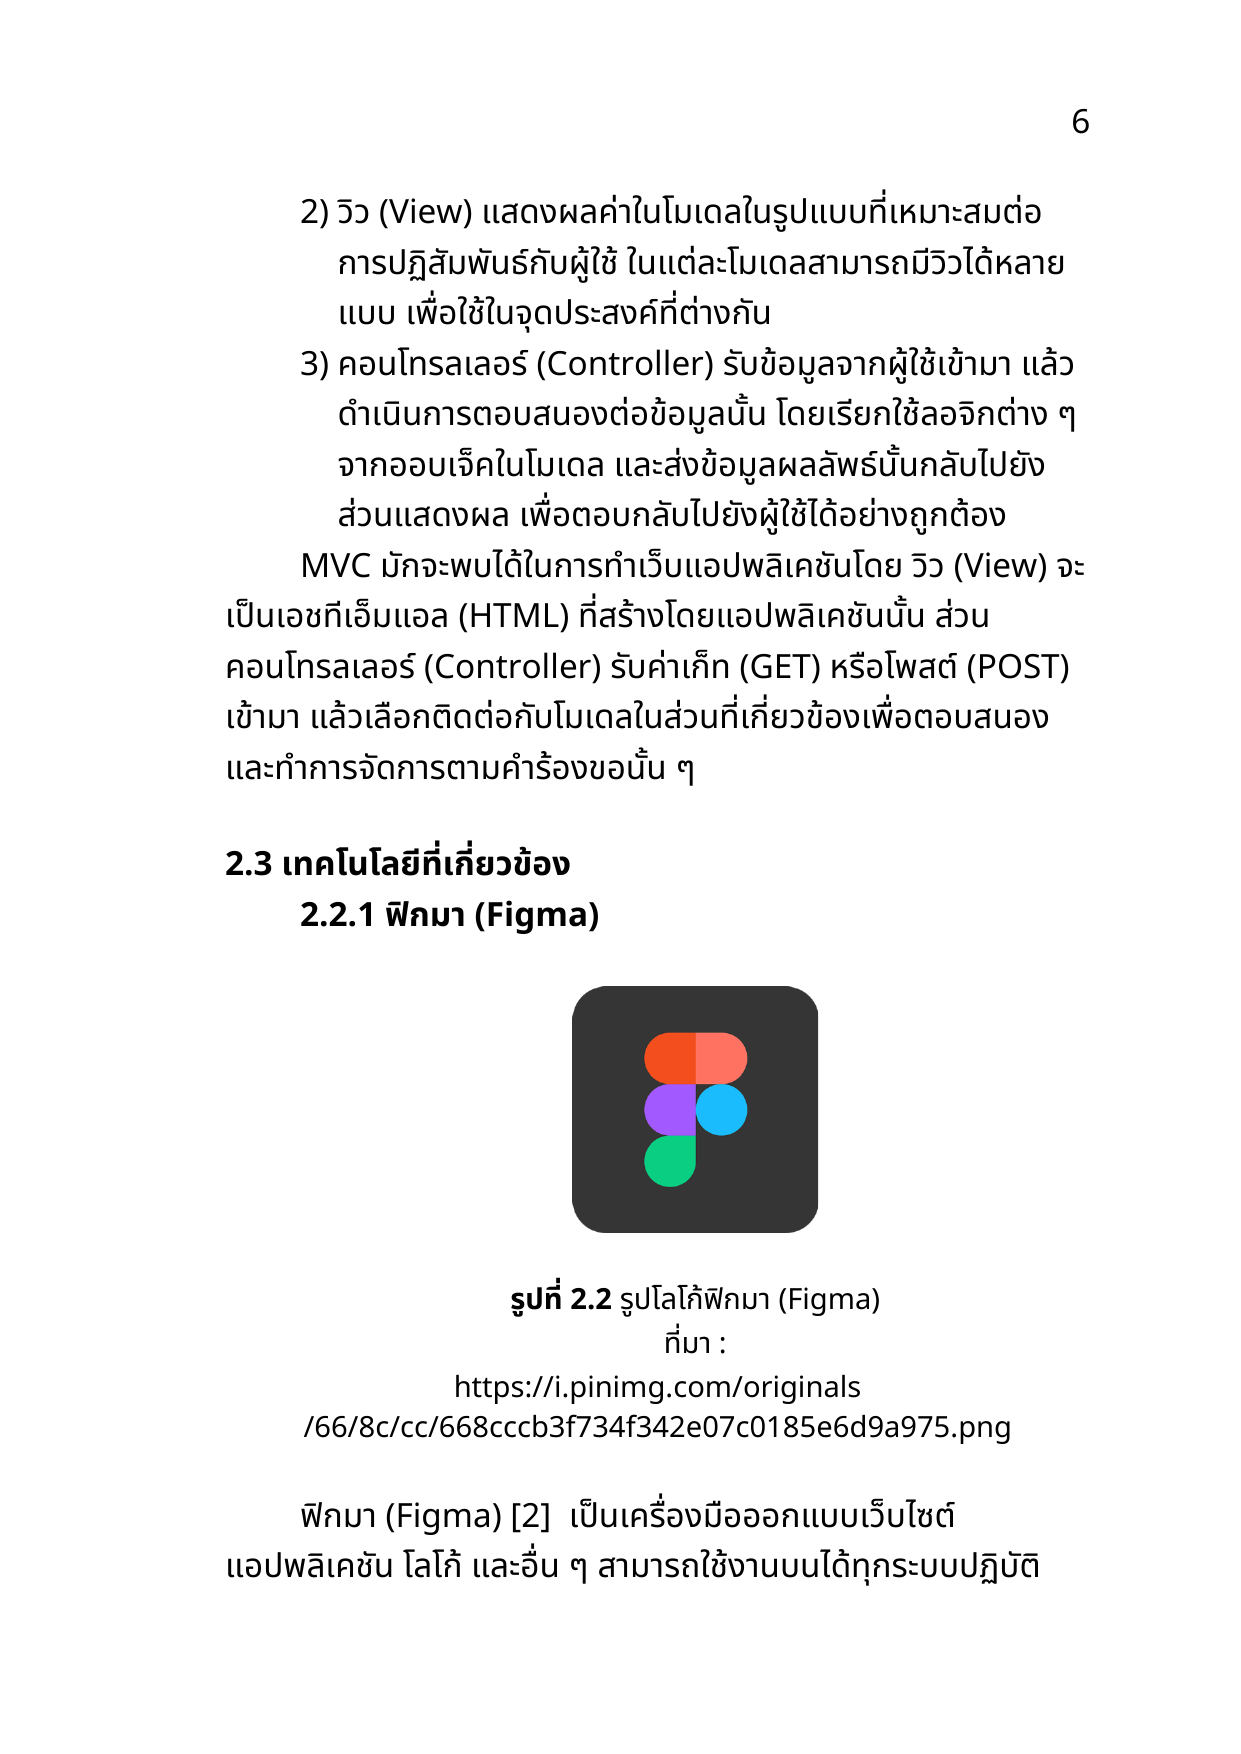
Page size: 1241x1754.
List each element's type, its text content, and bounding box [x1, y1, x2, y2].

text 2.3 เทคโนโลยีที่เกี่ยวข้อง [225, 840, 1090, 890]
list วิว (View) แสดงผลค่าในโมเดลในรูปแบบที่เหมาะสมต่อการปฏิสัมพันธ์กับผู้ใช้ ในแต่ละโมเดลสามารถมีวิวได้หลายแบบ เพื่อใช้ในจุดประสงค์ที่ต่างกัน [300, 188, 1090, 340]
list คอนโทรลเลอร์ (Controller) รับข้อมูลจากผู้ใช้เข้ามา แล้วดำเนินการตอบสนองต่อข้อมูลนั้น โดยเรียกใช้ลอจิกต่าง ๆ จากออบเจ็คในโมเดล และส่งข้อมูลผลลัพธ์นั้นกลับไปยังส่วนแสดงผล เพื่อตอบกลับไปยังผู้ใช้ได้อย่างถูกต้อง [300, 340, 1090, 542]
picture [572, 986, 819, 1233]
text รูปที่ 2.2 รูปโลโก้ฟิกมา (Figma) [225, 1278, 1090, 1322]
text ที่มา : https://i.pinimg.com/originals/66/8c/cc/668cccb3f734f342e07c0185e6d9a975.png [225, 1322, 1090, 1446]
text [225, 1491, 1090, 1592]
text 2.2.1 ฟิกมา (Figma) [225, 890, 1090, 941]
text MVC มักจะพบได้ในการทำเว็บแอปพลิเคชันโดย วิว (View) จะเป็นเอชทีเอ็มแอล (HTML) ที่สร้างโดยแอปพลิเคชันนั้น ส่วนคอนโทรลเลอร์ (Controller) รับค่าเก็ท (GET) หรือโพสต์ (POST) เข้ามา แล้วเลือกติดต่อกับโมเดลในส่วนที่เกี่ยวข้องเพื่อตอบสนองและทำการจัดการตามคำร้องขอนั้น ๆ [225, 542, 1090, 794]
